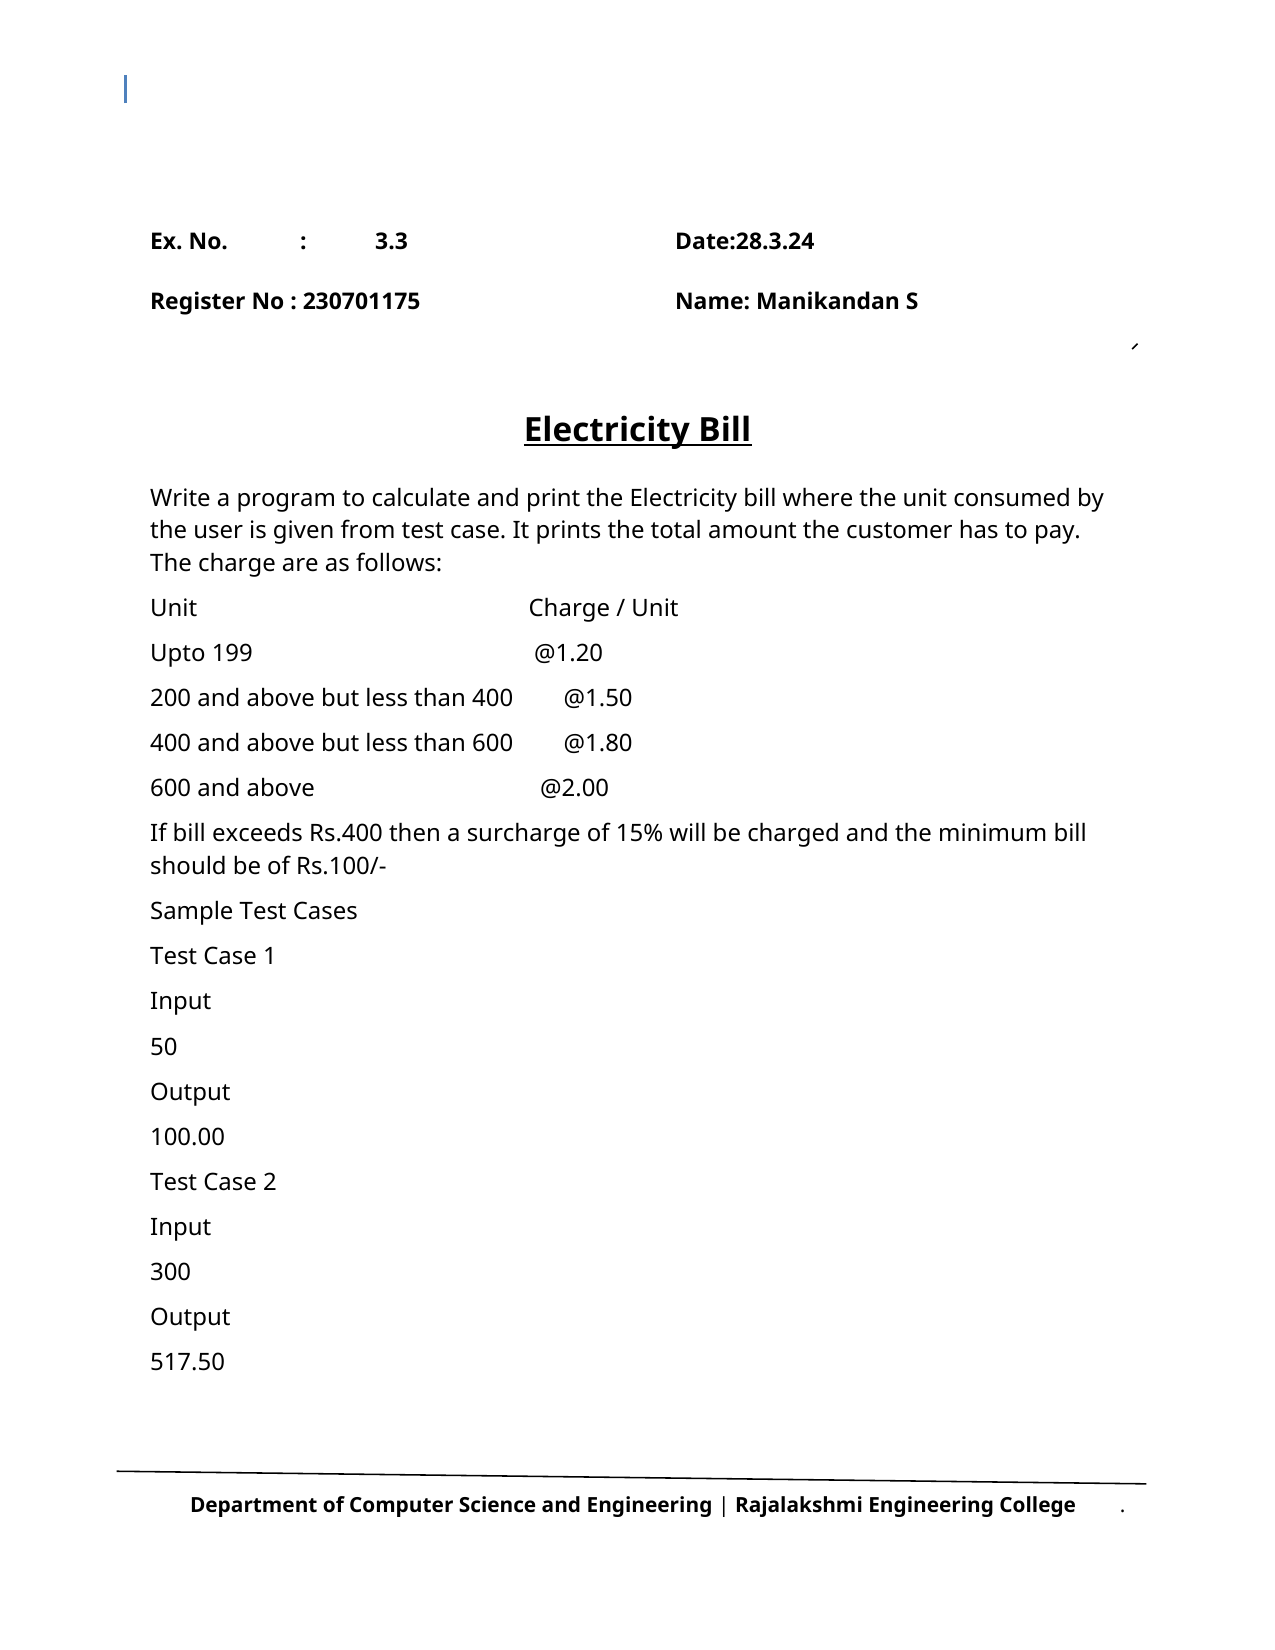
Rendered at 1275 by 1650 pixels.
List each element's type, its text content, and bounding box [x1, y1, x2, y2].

text Test Case 2 [150, 1164, 1125, 1197]
text Unit Charge / Unit [150, 591, 1125, 623]
text Input [150, 984, 1125, 1017]
text Write a program to calculate and print the Electricity bill where the unit consumed by the user is given from test case. It prints the total amount the customer has to pay. The charge are as follows: [150, 480, 1125, 578]
text 600 and above @2.00 [150, 771, 1125, 804]
text If bill exceeds Rs.400 then a surcharge of 15% will be charged and the minimum bill should be of Rs.100/- [150, 816, 1125, 881]
text Ex. No. : 3.3 Date:28.3.24 [150, 224, 1125, 256]
text Input [150, 1210, 1125, 1242]
text Output [150, 1300, 1125, 1332]
text Output [150, 1074, 1125, 1107]
text 100.00 [150, 1119, 1125, 1152]
text 300 [150, 1255, 1125, 1287]
text Upto 199 @1.20 [150, 636, 1125, 668]
text 200 and above but less than 400 @1.50 [150, 681, 1125, 713]
text 517.50 [150, 1345, 1125, 1378]
text Test Case 1 [150, 939, 1125, 972]
text 400 and above but less than 600 @1.80 [150, 726, 1125, 759]
text 50 [150, 1029, 1125, 1062]
text Register No : 230701175 Name: Manikandan S [150, 285, 1125, 316]
text Sample Test Cases [150, 894, 1125, 927]
text Electricity Bill [150, 406, 1125, 451]
